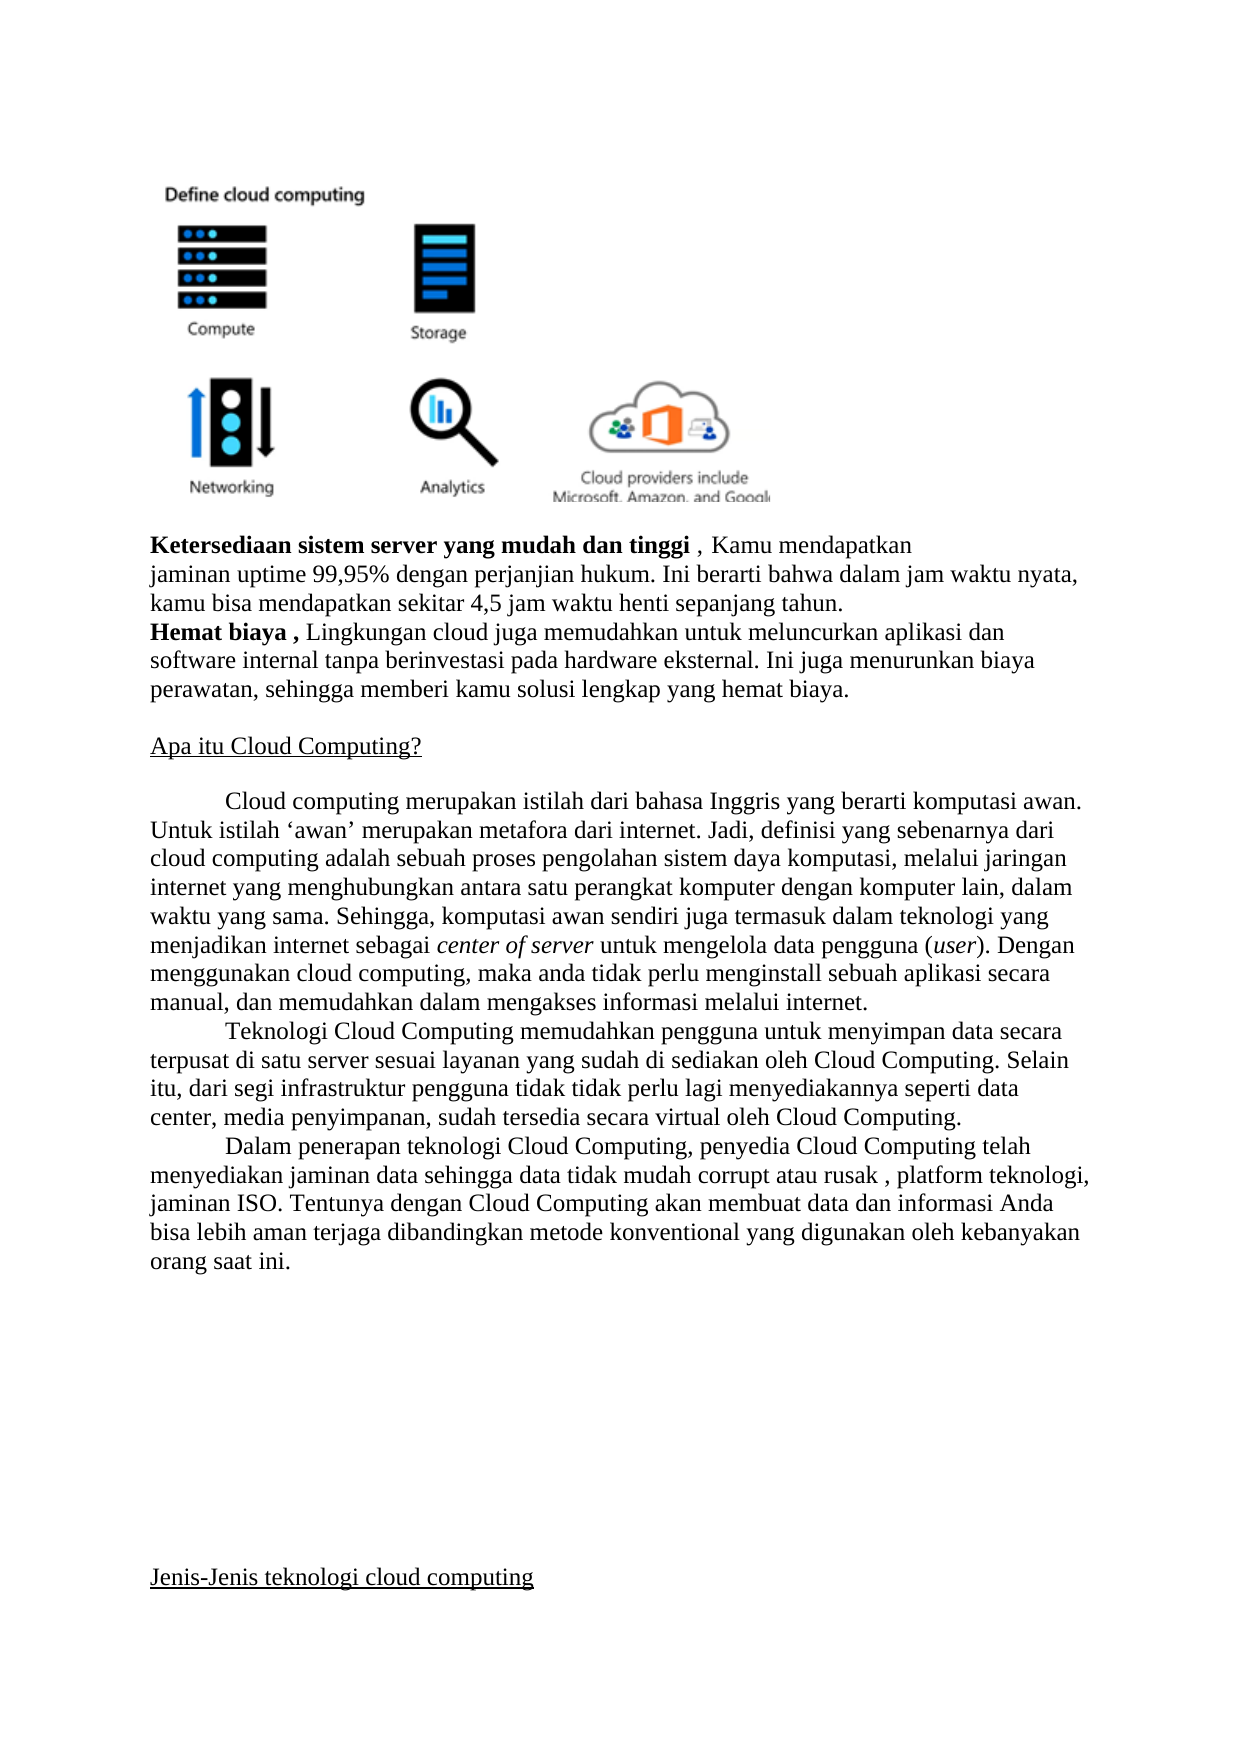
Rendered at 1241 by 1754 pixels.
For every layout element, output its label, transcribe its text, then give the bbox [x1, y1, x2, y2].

text Dalam penerapan teknologi Cloud Computing, penyedia Cloud Computing telah menyediakan jaminan data sehingga data tidak mudah corrupt atau rusak , platform teknologi, jaminan ISO. Tentunya dengan Cloud Computing akan membuat data dan informasi Anda bisa lebih aman terjaga dibandingkan metode konventional yang digunakan oleh kebanyakan orang saat ini. [150, 1131, 1090, 1275]
text Apa itu Cloud Computing? [150, 731, 1090, 759]
text Jenis-Jenis teknologi cloud computing [150, 1562, 1090, 1591]
text Ketersediaan sistem server yang mudah dan tinggi , Kamu mendapatkan jaminan uptime 99,95% dengan perjanjian hukum. Ini berarti bahwa dalam jam waktu nyata, kamu bisa mendapatkan sekitar 4,5 jam waktu henti sepanjang tahun. [150, 530, 1090, 617]
text Teknologi Cloud Computing memudahkan pengguna untuk menyimpan data secara terpusat di satu server sesuai layanan yang sudah di sediakan oleh Cloud Computing. Selain itu, dari segi infrastruktur pengguna tidak tidak perlu lagi menyediakannya seperti data center, media penyimpanan, sudah tersedia secara virtual oleh Cloud Computing. [150, 1016, 1090, 1131]
text Cloud computing merupakan istilah dari bahasa Inggris yang berarti komputasi awan. Untuk istilah ‘awan’ merupakan metafora dari internet. Jadi, definisi yang sebenarnya dari cloud computing adalah sebuah proses pengolahan sistem daya komputasi, melalui jaringan internet yang menghubungkan antara satu perangkat komputer dengan komputer lain, dalam waktu yang sama. Sehingga, komputasi awan sendiri juga termasuk dalam teknologi yang menjadikan internet sebagai center of server untuk mengelola data pengguna (user). Dengan menggunakan cloud computing, maka anda tidak perlu menginstall sebuah aplikasi secara manual, dan memudahkan dalam mengakses informasi melalui internet. [150, 786, 1090, 1016]
text Hemat biaya , Lingkungan cloud juga memudahkan untuk meluncurkan aplikasi dan software internal tanpa berinvestasi pada hardware eksternal. Ini juga menurunkan biaya perawatan, sehingga memberi kamu solusi lengkap yang hemat biaya. [150, 617, 1090, 703]
picture [150, 150, 771, 502]
